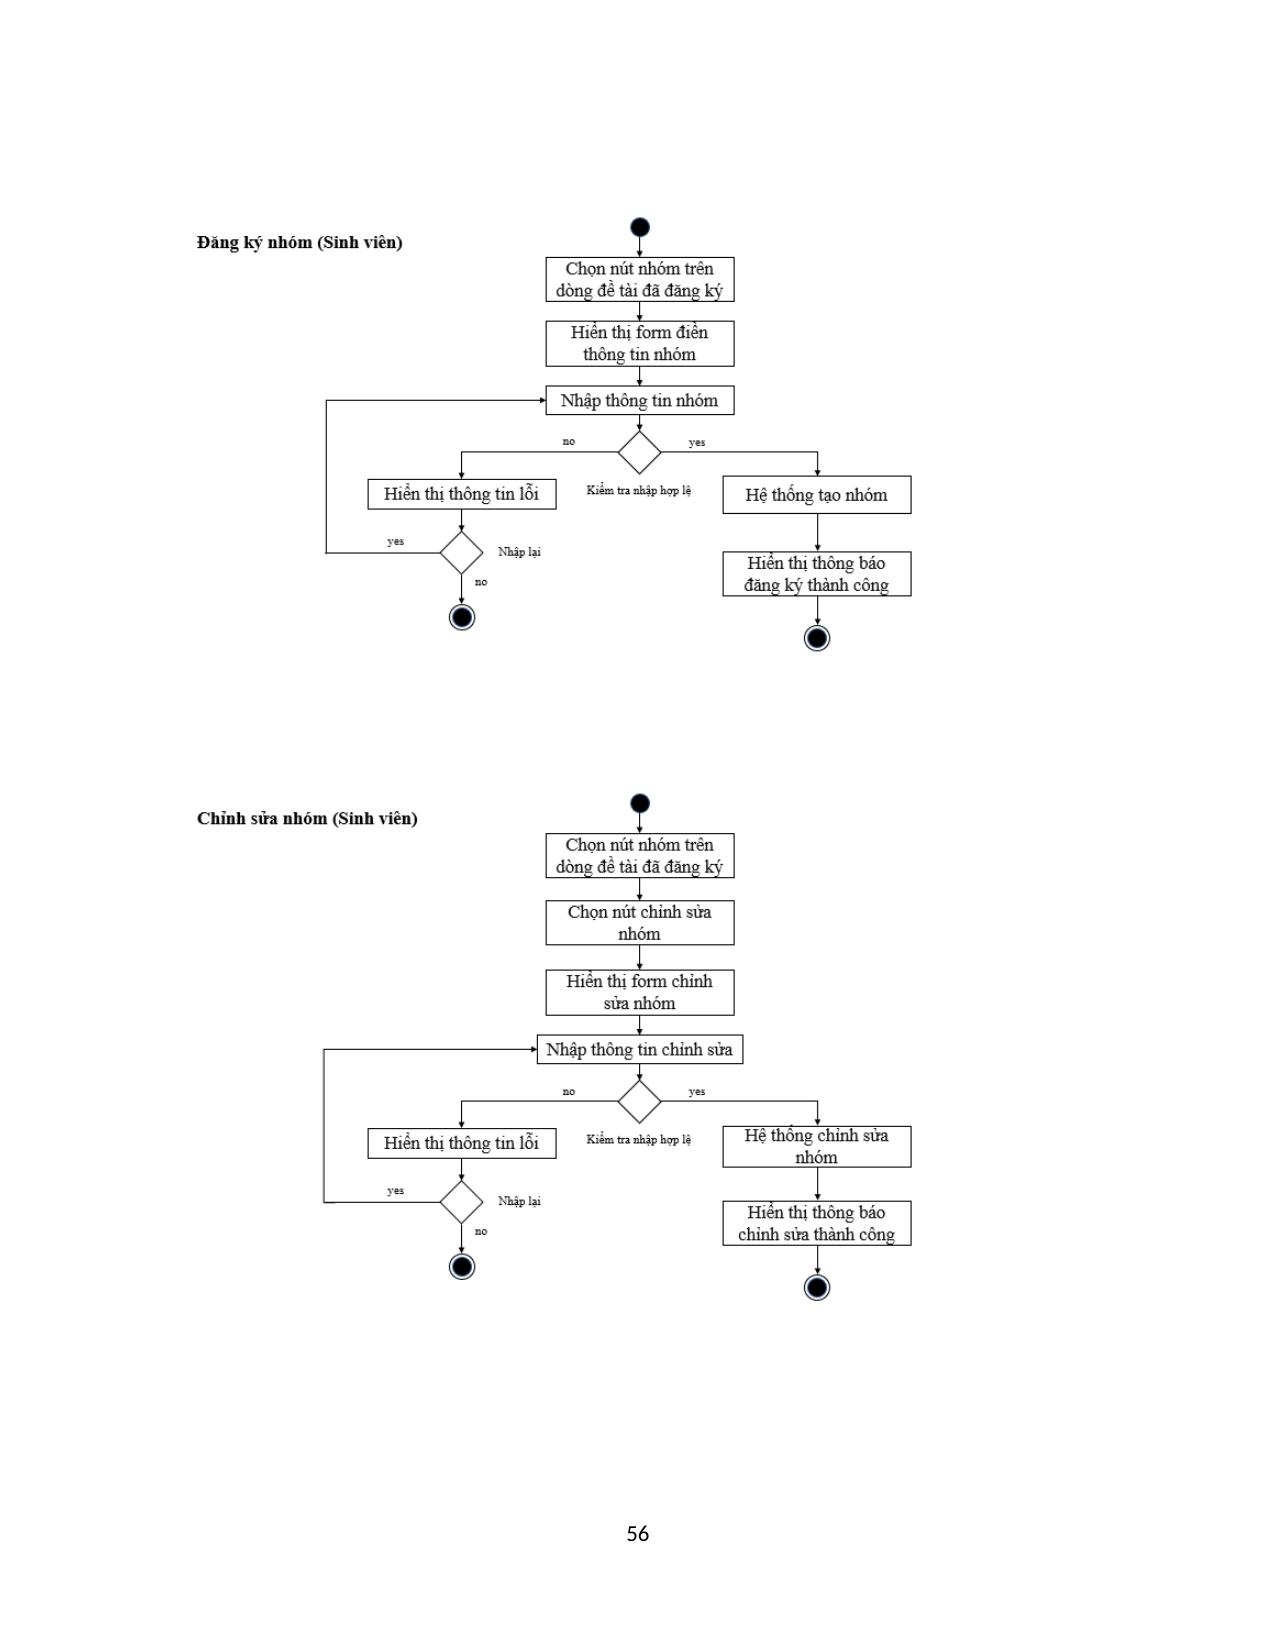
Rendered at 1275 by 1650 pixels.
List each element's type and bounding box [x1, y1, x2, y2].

picture [150, 788, 1125, 1335]
picture [150, 213, 1125, 758]
